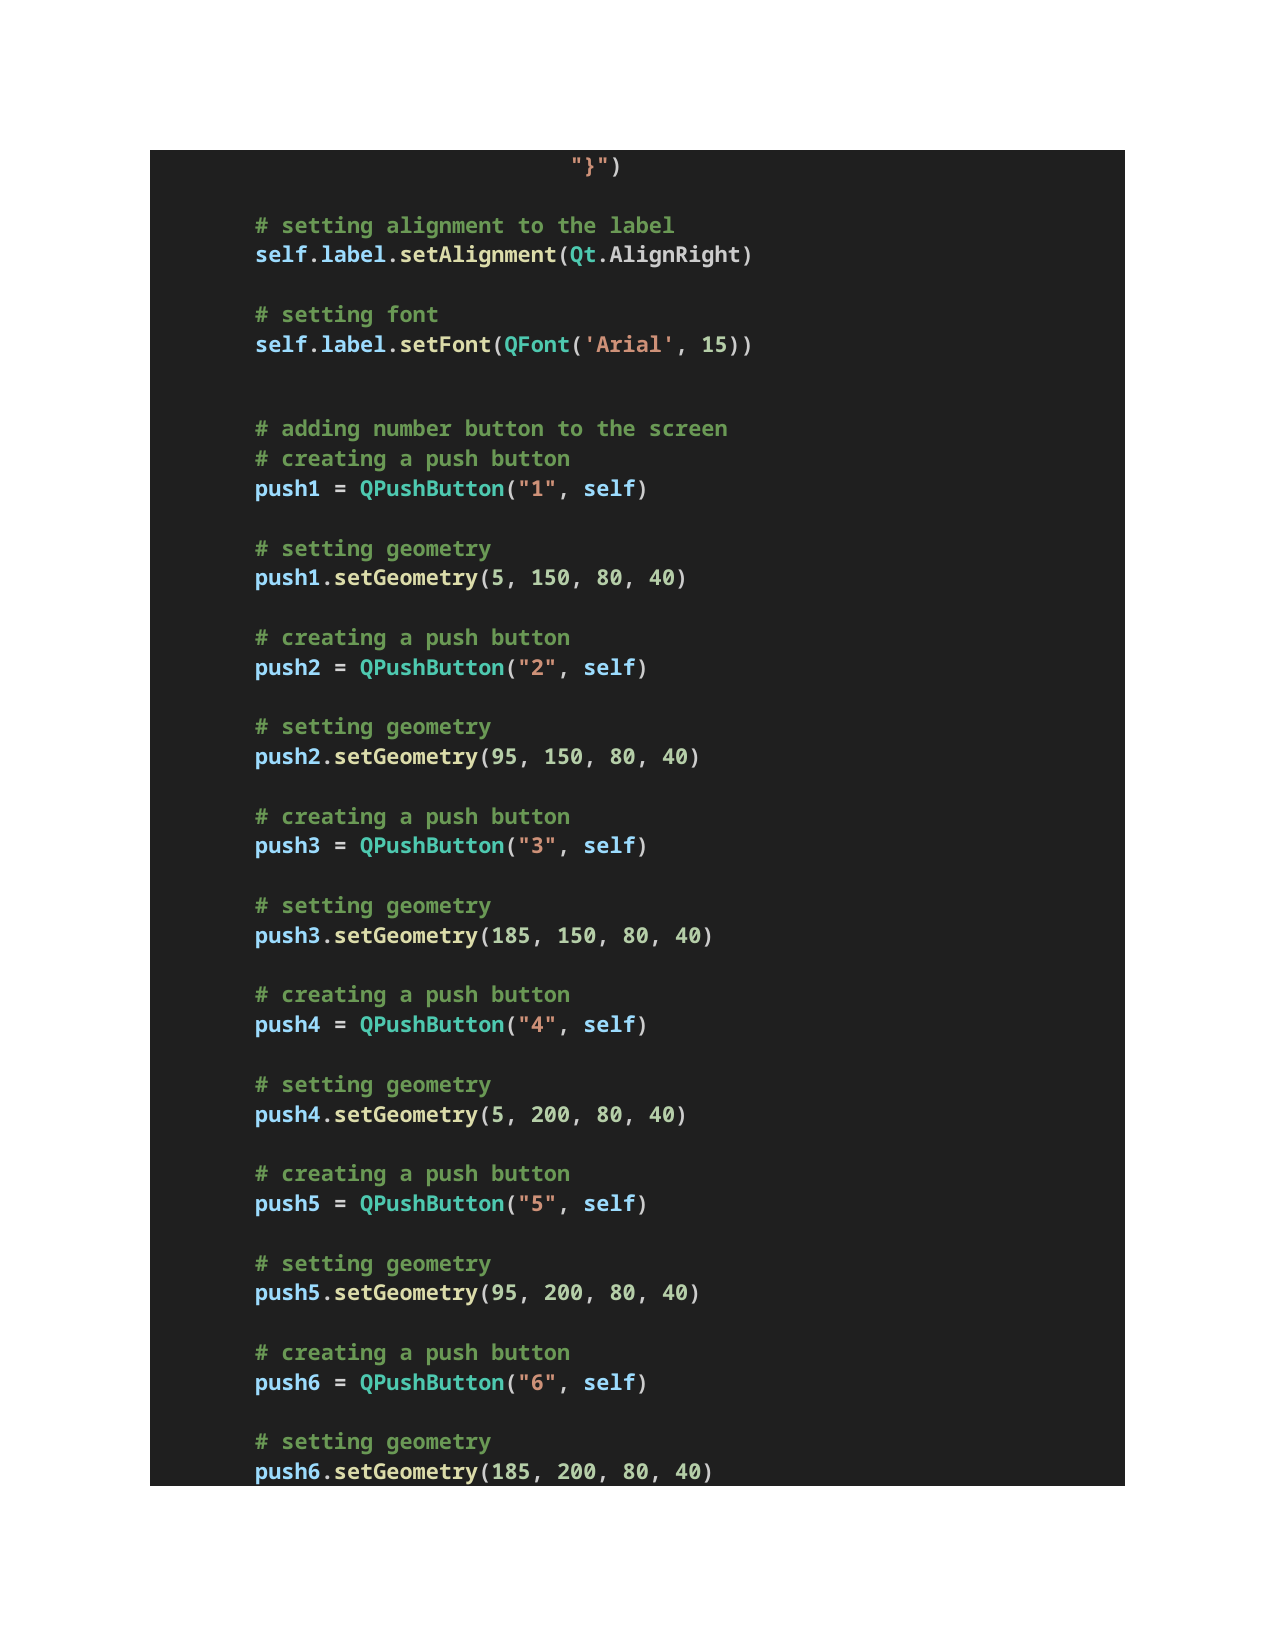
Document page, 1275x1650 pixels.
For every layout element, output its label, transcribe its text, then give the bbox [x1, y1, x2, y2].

text # adding number button to the screen [150, 413, 1125, 443]
text # creating a push button [150, 443, 1125, 473]
text # setting geometry [150, 1069, 1125, 1098]
text push2.setGeometry(95, 150, 80, 40) [150, 741, 1125, 771]
text push5 = QPushButton("5", self) [150, 1188, 1125, 1218]
text # creating a push button [150, 622, 1125, 652]
text # setting geometry [150, 711, 1125, 741]
text push6 = QPushButton("6", self) [150, 1367, 1125, 1396]
text # setting geometry [150, 890, 1125, 920]
text # setting geometry [150, 1247, 1125, 1277]
text # creating a push button [150, 1337, 1125, 1367]
text # setting font [150, 299, 1125, 329]
text # setting geometry [150, 532, 1125, 562]
text # setting geometry [150, 1426, 1125, 1456]
text push5.setGeometry(95, 200, 80, 40) [150, 1277, 1125, 1307]
text push1.setGeometry(5, 150, 80, 40) [150, 562, 1125, 592]
text self.label.setAlignment(Qt.AlignRight) [150, 239, 1125, 269]
text # setting alignment to the label [150, 209, 1125, 239]
text push2 = QPushButton("2", self) [150, 652, 1125, 681]
text push4 = QPushButton("4", self) [150, 1009, 1125, 1039]
text push3.setGeometry(185, 150, 80, 40) [150, 920, 1125, 949]
text push6.setGeometry(185, 200, 80, 40) [150, 1456, 1125, 1486]
text push1 = QPushButton("1", self) [150, 473, 1125, 503]
text self.label.setFont(QFont('Arial', 15)) [150, 329, 1125, 358]
text "}") [150, 150, 1125, 180]
text # creating a push button [150, 801, 1125, 830]
text push3 = QPushButton("3", self) [150, 830, 1125, 860]
text push4.setGeometry(5, 200, 80, 40) [150, 1098, 1125, 1128]
text # creating a push button [150, 1158, 1125, 1188]
text # creating a push button [150, 979, 1125, 1009]
